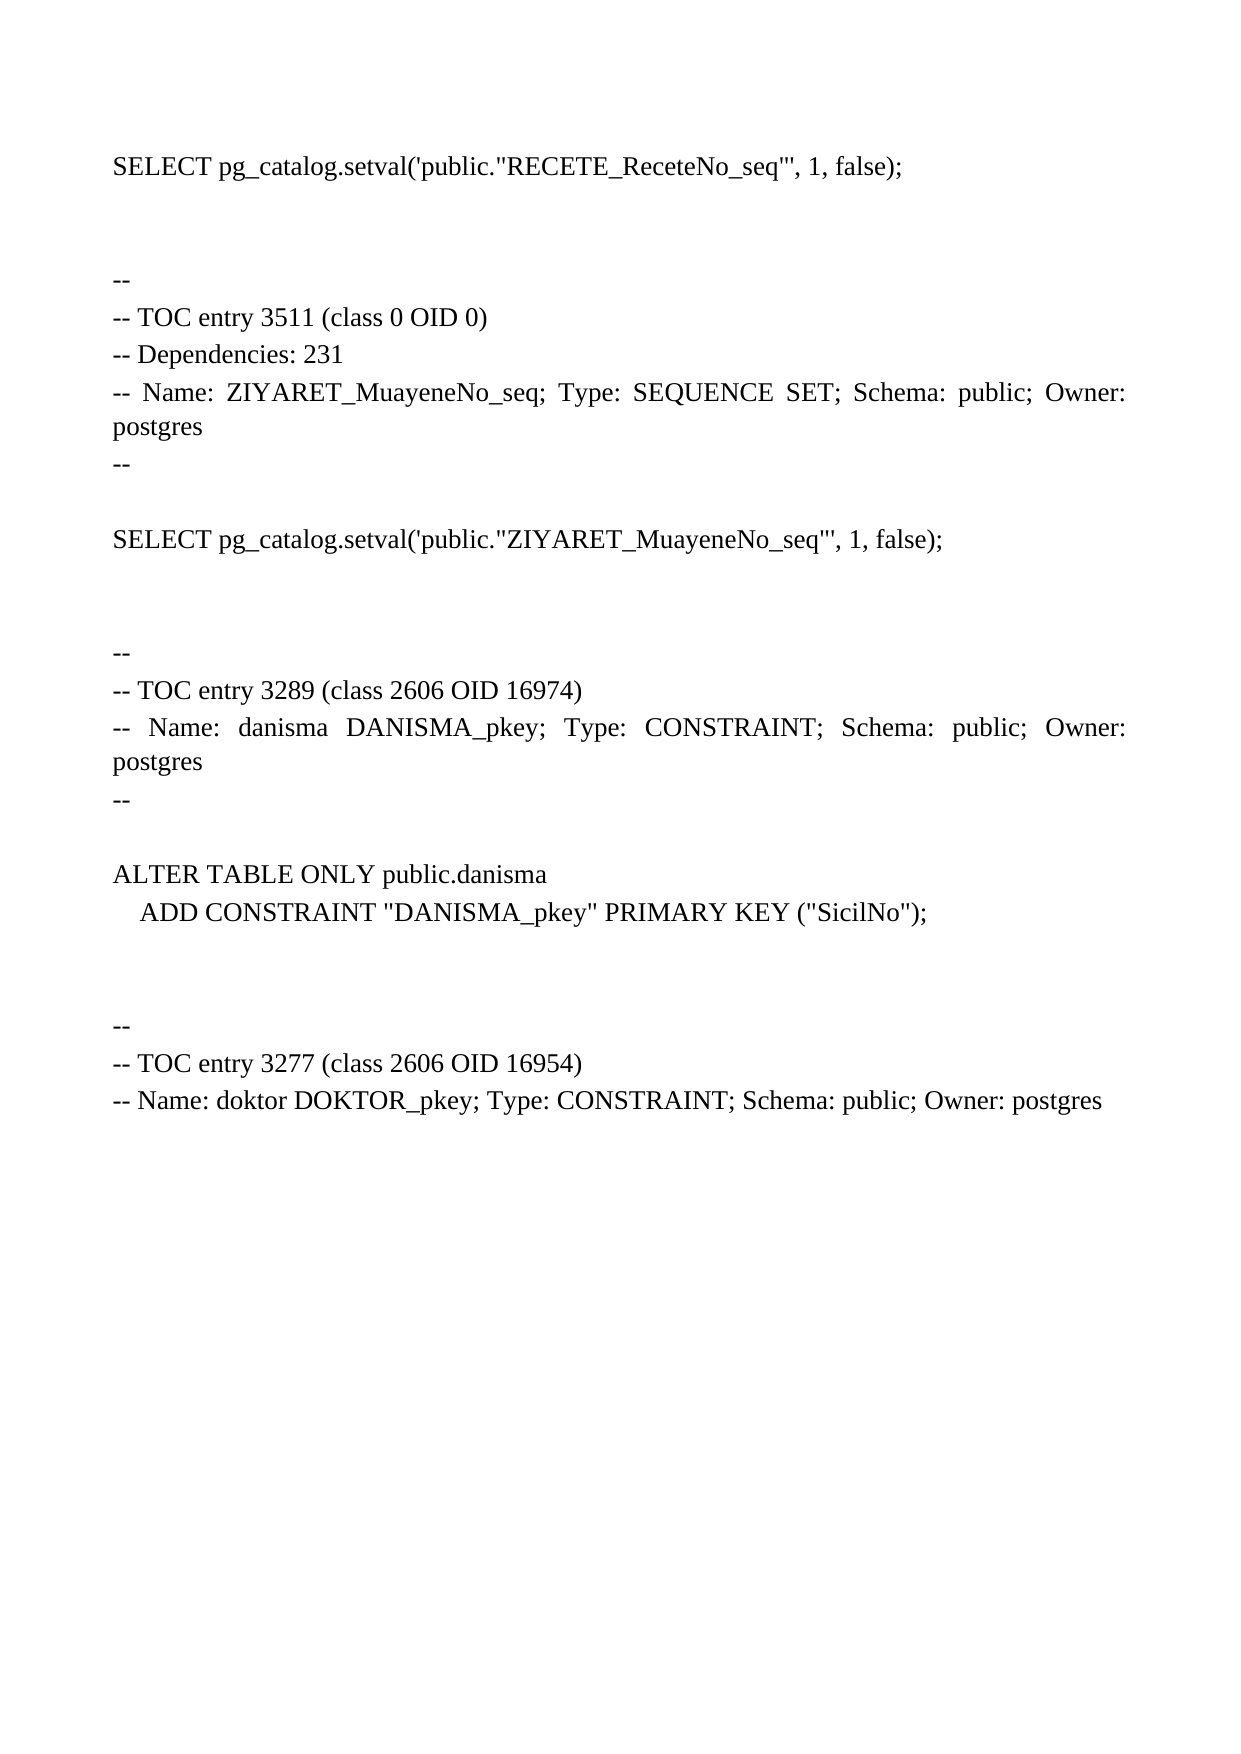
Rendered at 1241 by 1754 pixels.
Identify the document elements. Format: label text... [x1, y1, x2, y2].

text -- TOC entry 3277 (class 2606 OID 16954) [112, 1047, 1128, 1078]
text -- Name: doktor DOKTOR_pkey; Type: CONSTRAINT; Schema: public; Owner: postgres [112, 1084, 1128, 1116]
text -- [112, 447, 1128, 479]
text ALTER TABLE ONLY public.danisma [112, 858, 1128, 889]
text -- TOC entry 3511 (class 0 OID 0) [112, 301, 1128, 332]
text -- Name: ZIYARET_MuayeneNo_seq; Type: SEQUENCE SET; Schema: public; Owner: postgres [112, 376, 1128, 441]
text SELECT pg_catalog.setval('public."RECETE_ReceteNo_seq"', 1, false); [112, 150, 1128, 181]
text -- [112, 636, 1128, 667]
text -- [112, 783, 1128, 814]
text -- Name: danisma DANISMA_pkey; Type: CONSTRAINT; Schema: public; Owner: postgres [112, 711, 1128, 776]
text -- [112, 1009, 1128, 1040]
text SELECT pg_catalog.setval('public."ZIYARET_MuayeneNo_seq"', 1, false); [112, 523, 1128, 554]
text -- TOC entry 3289 (class 2606 OID 16974) [112, 674, 1128, 705]
text -- Dependencies: 231 [112, 338, 1128, 370]
text -- [112, 263, 1128, 294]
text ADD CONSTRAINT "DANISMA_pkey" PRIMARY KEY ("SicilNo"); [112, 896, 1128, 927]
